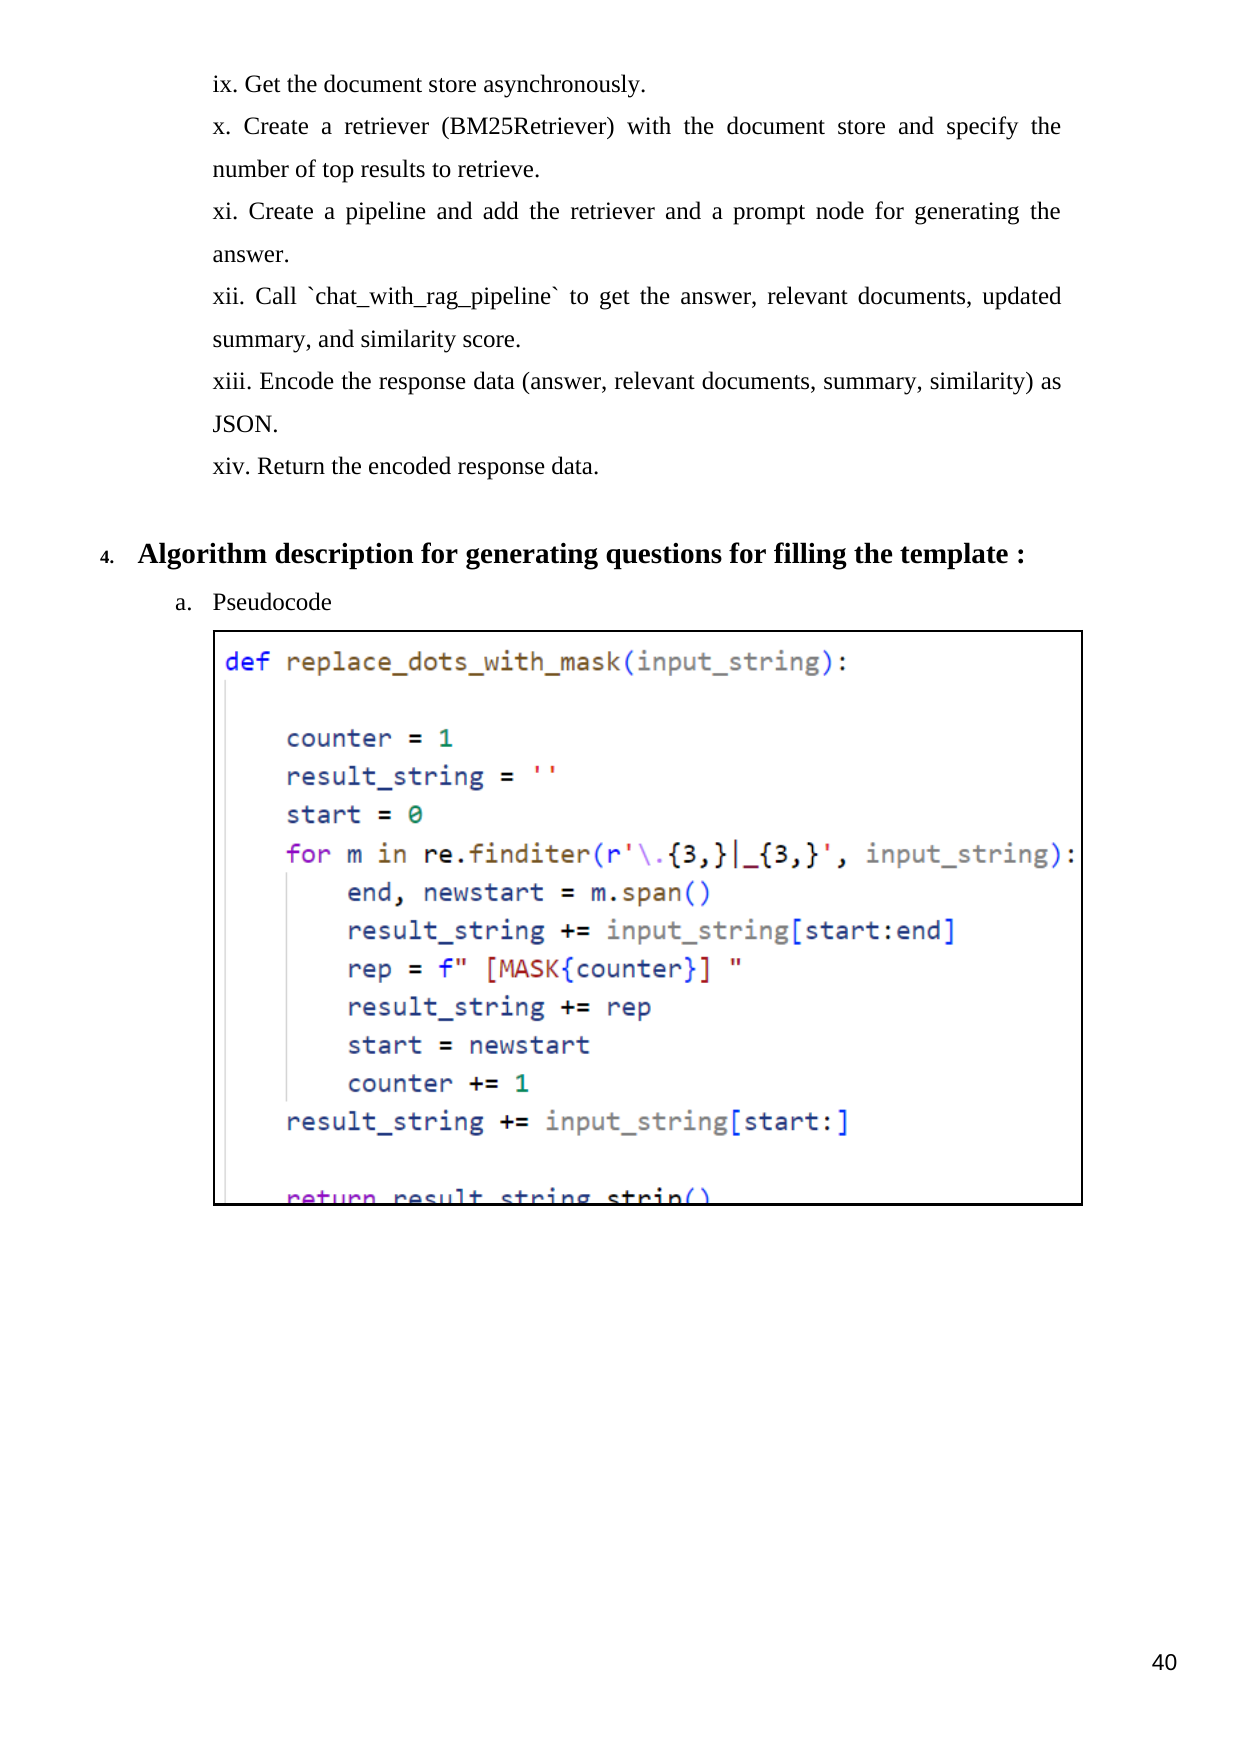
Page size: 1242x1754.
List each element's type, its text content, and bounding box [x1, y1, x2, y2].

text ix. Get the document store asynchronously. [212, 69, 1062, 97]
list Pseudocode [175, 587, 1177, 615]
text xiv. Return the encoded response data. [212, 451, 1062, 480]
text xiii. Encode the response data (answer, relevant documents, summary, similarity) as JSON. [212, 366, 1062, 437]
text x. Create a retriever (BM25Retriever) with the document store and specify the number of top results to retrieve. [212, 111, 1062, 182]
text xii. Call `chat_with_rag_pipeline` to get the answer, relevant documents, updated summary, and similarity score. [212, 281, 1062, 352]
text xi. Create a pipeline and add the retriever and a prompt node for generating the answer. [212, 196, 1062, 267]
list Algorithm description for generating questions for filling the template : [100, 536, 1177, 570]
picture [215, 632, 1081, 1203]
